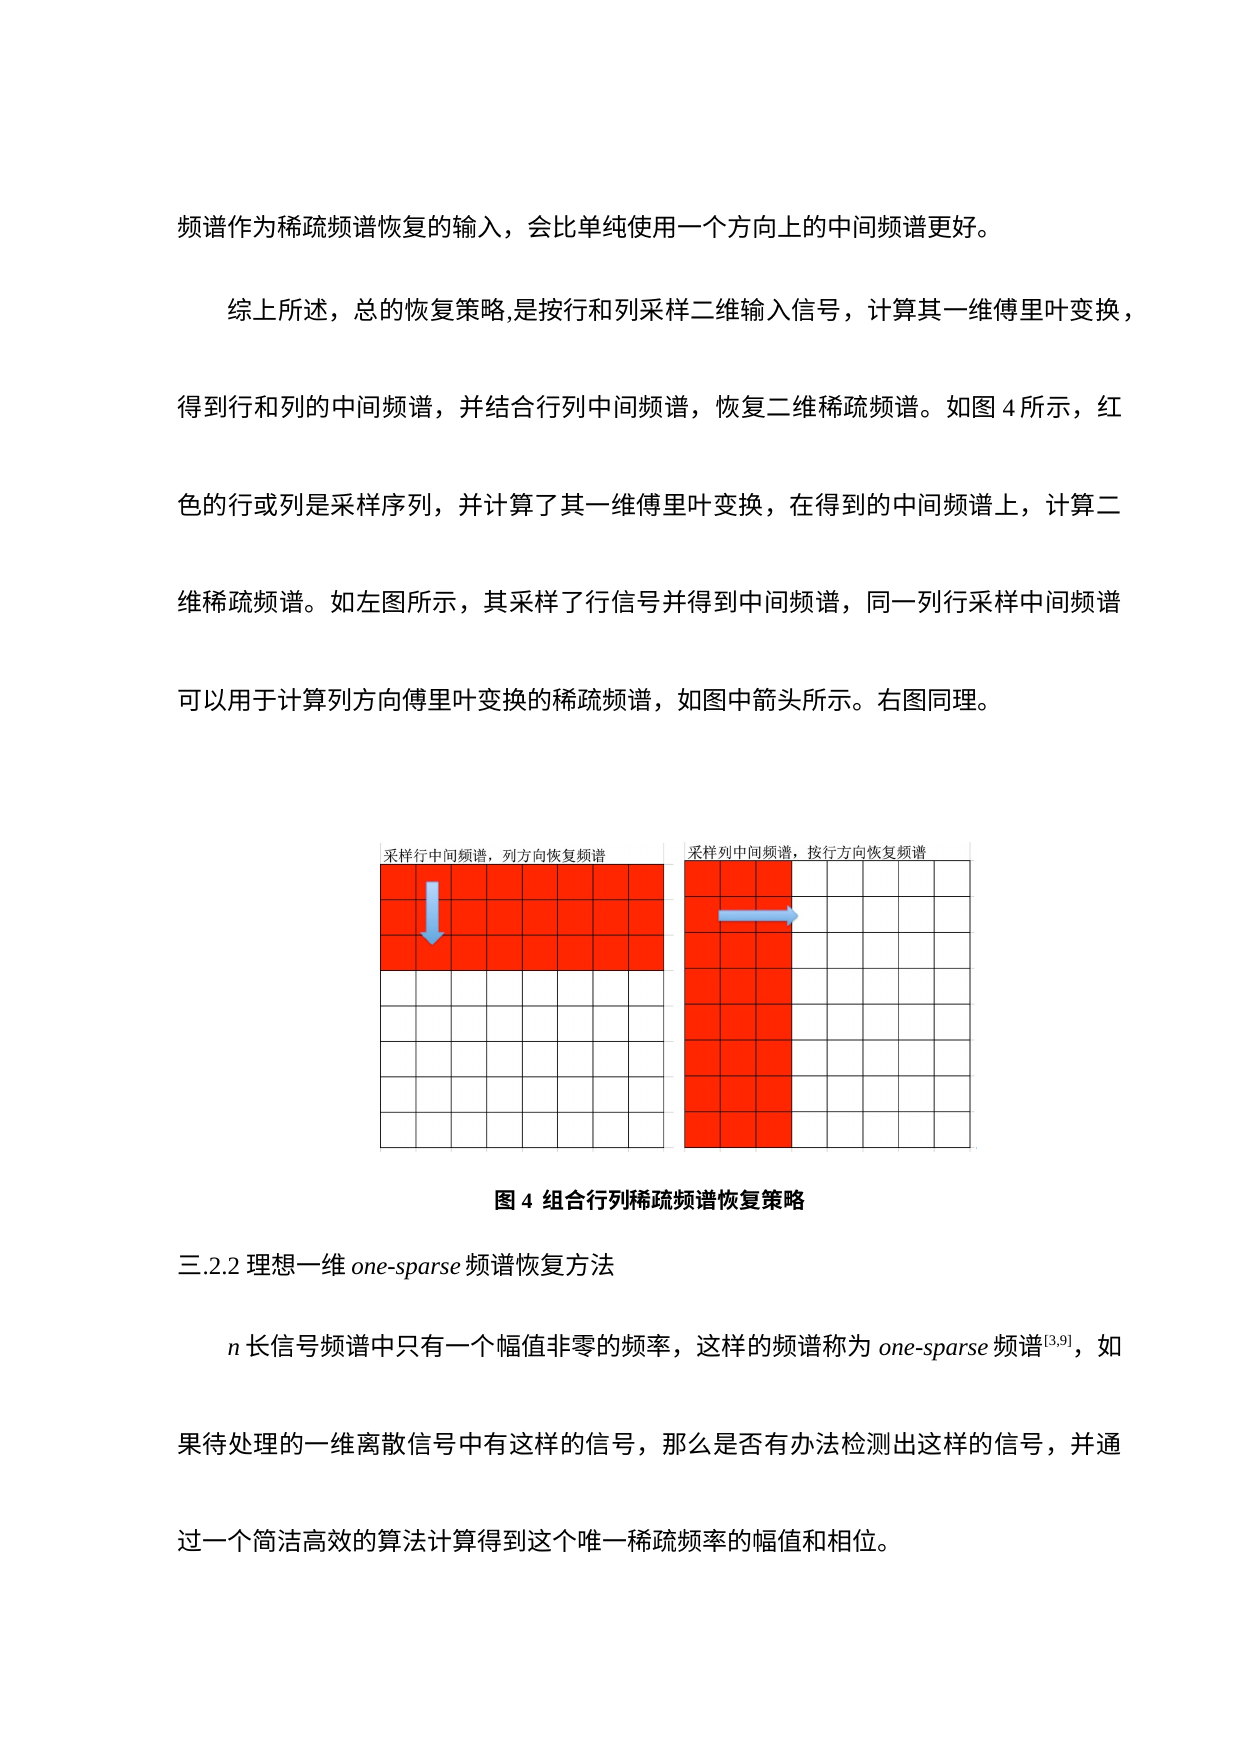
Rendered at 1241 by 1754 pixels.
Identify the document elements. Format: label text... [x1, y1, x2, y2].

text n长信号频谱中只有一个幅值非零的频率，这样的频谱称为one-sparse频谱[3,9]，如果待处理的一维离散信号中有这样的信号，那么是否有办法检测出这样的信号，并通过一个简洁高效的算法计算得到这个唯一稀疏频率的幅值和相位。 [177, 1312, 1122, 1572]
text 综上所述，总的恢复策略,是按行和列采样二维输入信号，计算其一维傅里叶变换，得到行和列的中间频谱，并结合行列中间频谱，恢复二维稀疏频谱。如图4所示，红色的行或列是采样序列，并计算了其一维傅里叶变换，在得到的中间频谱上，计算二维稀疏频谱。如左图所示，其采样了行信号并得到中间频谱，同一列行采样中间频谱可以用于计算列方向傅里叶变换的稀疏频谱，如图中箭头所示。右图同理。 [177, 276, 1122, 731]
subtitle 理想一维one-sparse频谱恢复方法 [177, 1231, 1122, 1296]
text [177, 193, 1122, 258]
text 图 4 组合行列稀疏频谱恢复策略 [177, 1182, 1122, 1215]
picture [372, 842, 977, 1152]
